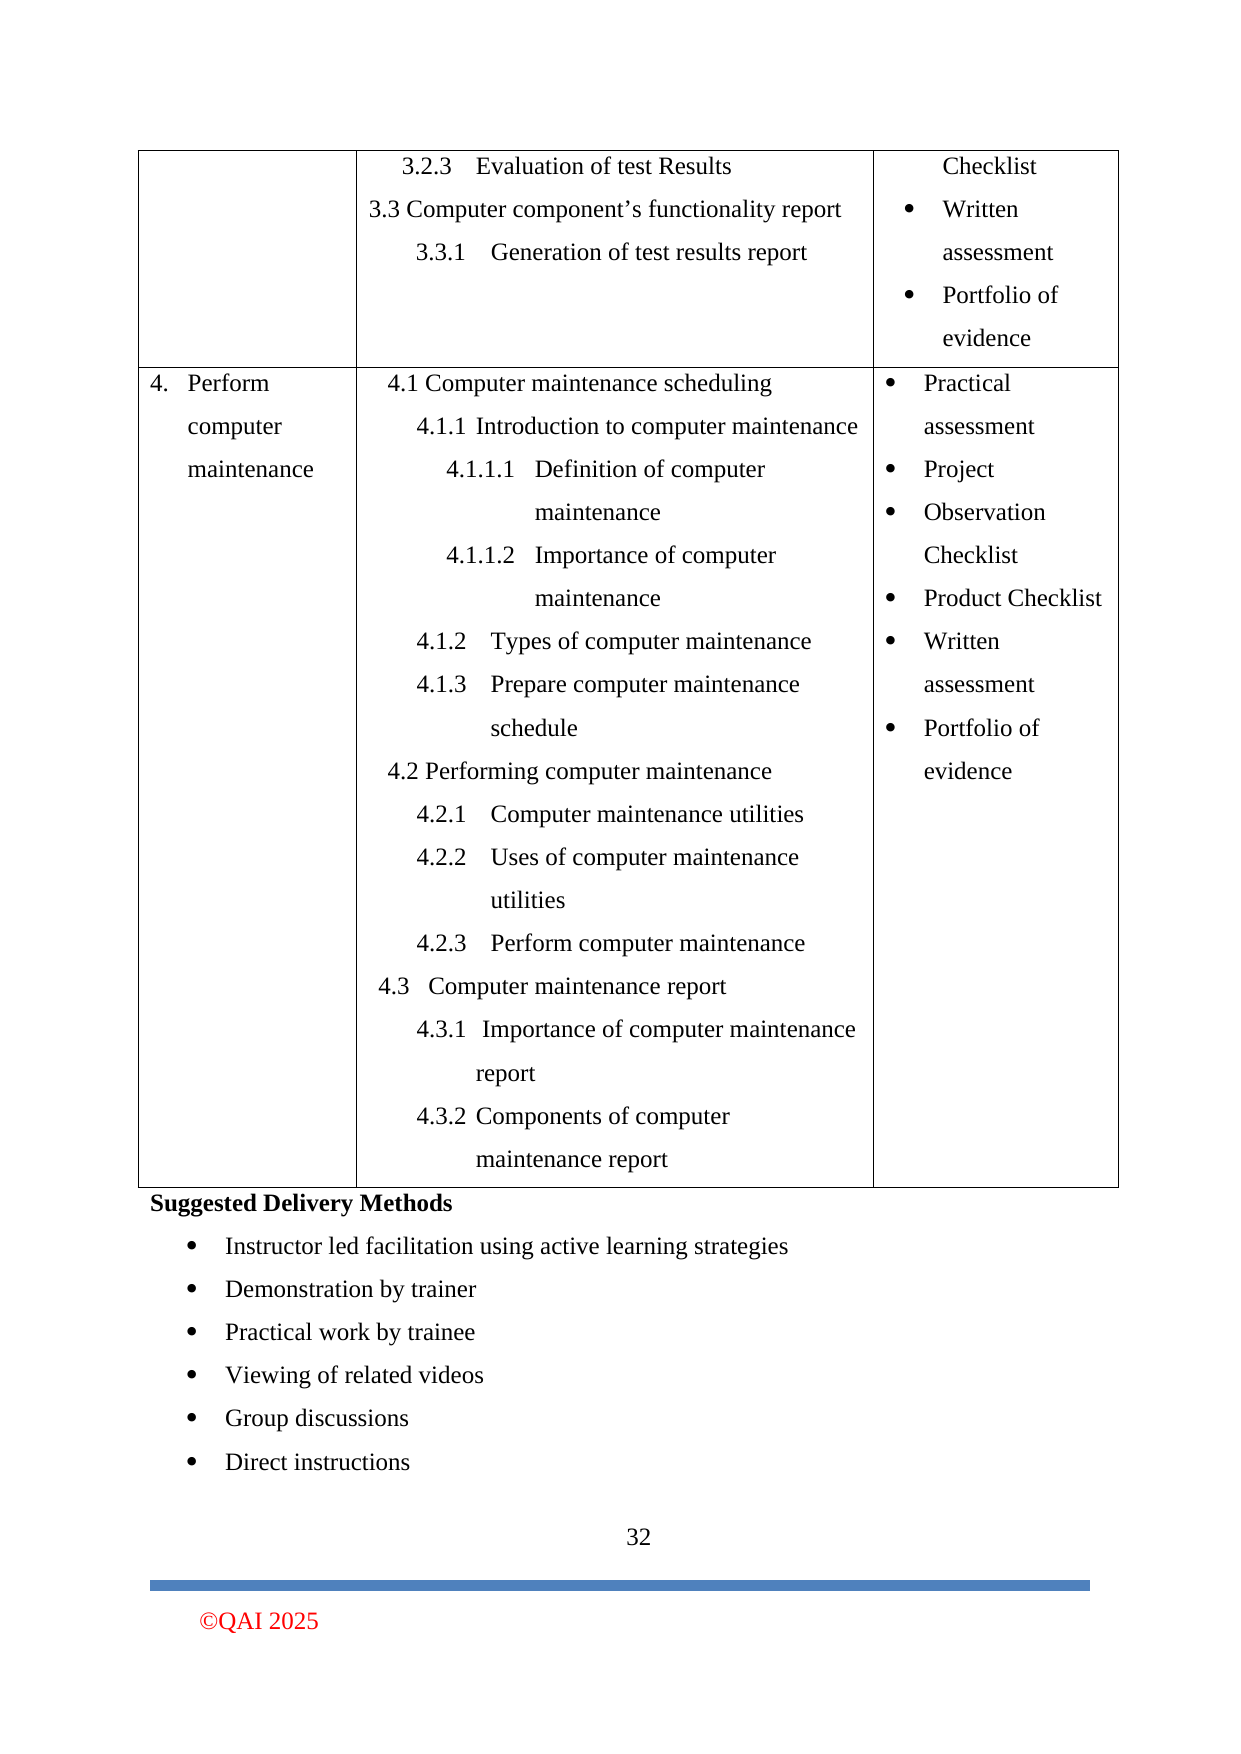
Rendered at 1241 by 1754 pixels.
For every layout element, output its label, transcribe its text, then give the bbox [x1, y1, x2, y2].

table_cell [139, 151, 356, 367]
text Suggested Delivery Methods [150, 1188, 1090, 1217]
table_cell Computer maintenance scheduling Introduction to computer maintenance Definition of computer maintenance Importance of computer maintenance Types of computer maintenance Prepare computer maintenance schedule Performing computer maintenance Computer maintenance utilities Uses of computer maintenance utilities Perform computer maintenance Computer maintenance report Importance of computer maintenance report Components of computer maintenance report [357, 368, 873, 1187]
list Direct instructions [187, 1447, 1090, 1475]
list Viewing of related videos [187, 1360, 1090, 1389]
table_cell Perform computer maintenance [139, 368, 356, 1187]
table_cell Practical assessment Project Observation Checklist Product Checklist Written assessment Portfolio of evidence [874, 368, 1118, 1187]
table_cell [357, 151, 873, 367]
list Practical work by trainee [187, 1317, 1090, 1346]
list Group discussions [187, 1403, 1090, 1432]
list Instructor led facilitation using active learning strategies [187, 1231, 1090, 1260]
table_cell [874, 151, 1118, 367]
list Demonstration by trainer [187, 1274, 1090, 1303]
